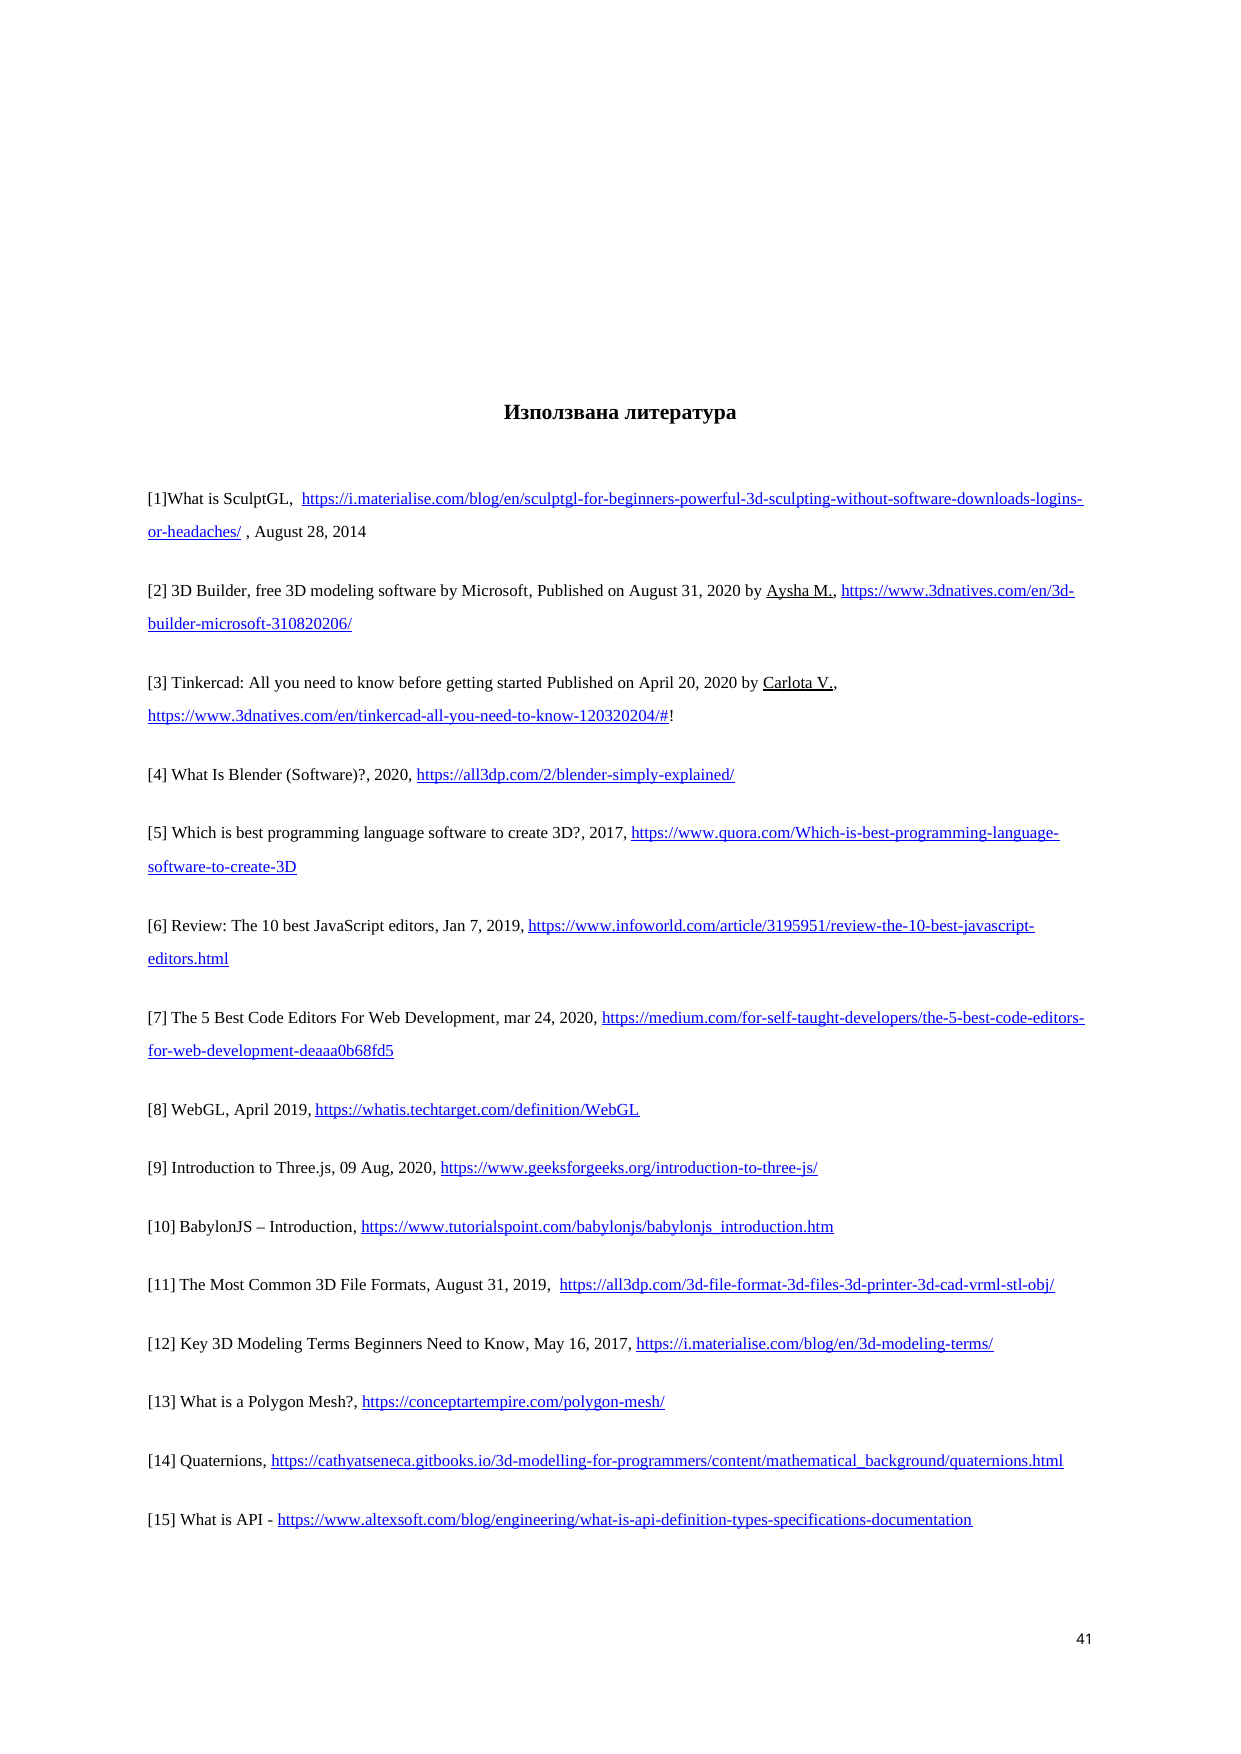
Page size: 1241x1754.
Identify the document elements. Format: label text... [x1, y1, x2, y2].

subtitle [14] Quaternions, https://cathyatseneca.gitbooks.io/3d-modelling-for-programmers/content/mathematical_background/quaternions.html [147, 1437, 1093, 1470]
text [11] The Most Common 3D File Formats, August 31, 2019, https://all3dp.com/3d-file-format-3d-files-3d-printer-3d-cad-vrml-stl-obj/ [147, 1261, 1093, 1294]
text Използвана литература [147, 381, 1093, 424]
text [7] The 5 Best Code Editors For Web Development, mar 24, 2020, https://medium.com/for-self-taught-developers/the-5-best-code-editors-for-web-development-deaaa0b68fd5 [147, 993, 1093, 1060]
text [3] Tinkercad: All you need to know before getting started Published on April 20, 2020 by Carlota V., https://www.3dnatives.com/en/tinkercad-all-you-need-to-know-120320204/#! [147, 658, 1093, 726]
subtitle [13] What is a Polygon Mesh?, https://conceptartempire.com/polygon-mesh/ [147, 1378, 1093, 1412]
text [6] Review: The 10 best JavaScript editors, Jan 7, 2019, https://www.infoworld.com/article/3195951/review-the-10-best-javascript-editors.html [147, 901, 1093, 968]
text [12] Key 3D Modeling Terms Beginners Need to Know, May 16, 2017, https://i.materialise.com/blog/en/3d-modeling-terms/ [147, 1319, 1093, 1353]
text [5] Which is best programming language software to create 3D?, 2017, https://www.quora.com/Which-is-best-programming-language-software-to-create-3D [147, 809, 1093, 876]
text [9] Introduction to Three.js, 09 Aug, 2020, https://www.geeksforgeeks.org/introduction-to-three-js/ [147, 1144, 1093, 1177]
text [8] WebGL, April 2019, https://whatis.techtarget.com/definition/WebGL [147, 1085, 1093, 1119]
text [2] 3D Builder, free 3D modeling software by Microsoft, Published on August 31, 2020 by Aysha M., https://www.3dnatives.com/en/3d-builder-microsoft-310820206/ [147, 566, 1093, 633]
text [10] BabylonJS – Introduction, https://www.tutorialspoint.com/babylonjs/babylonjs_introduction.htm [147, 1202, 1093, 1236]
text [15] What is API - https://www.altexsoft.com/blog/engineering/what-is-api-definition-types-specifications-documentation [147, 1495, 1093, 1529]
text [4] What Is Blender (Software)?, 2020, https://all3dp.com/2/blender-simply-explained/ [147, 751, 1093, 784]
text [1]What is SculptGL, https://i.materialise.com/blog/en/sculptgl-for-beginners-powerful-3d-sculpting-without-software-downloads-logins-or-headaches/ , August 28, 2014 [147, 474, 1093, 541]
